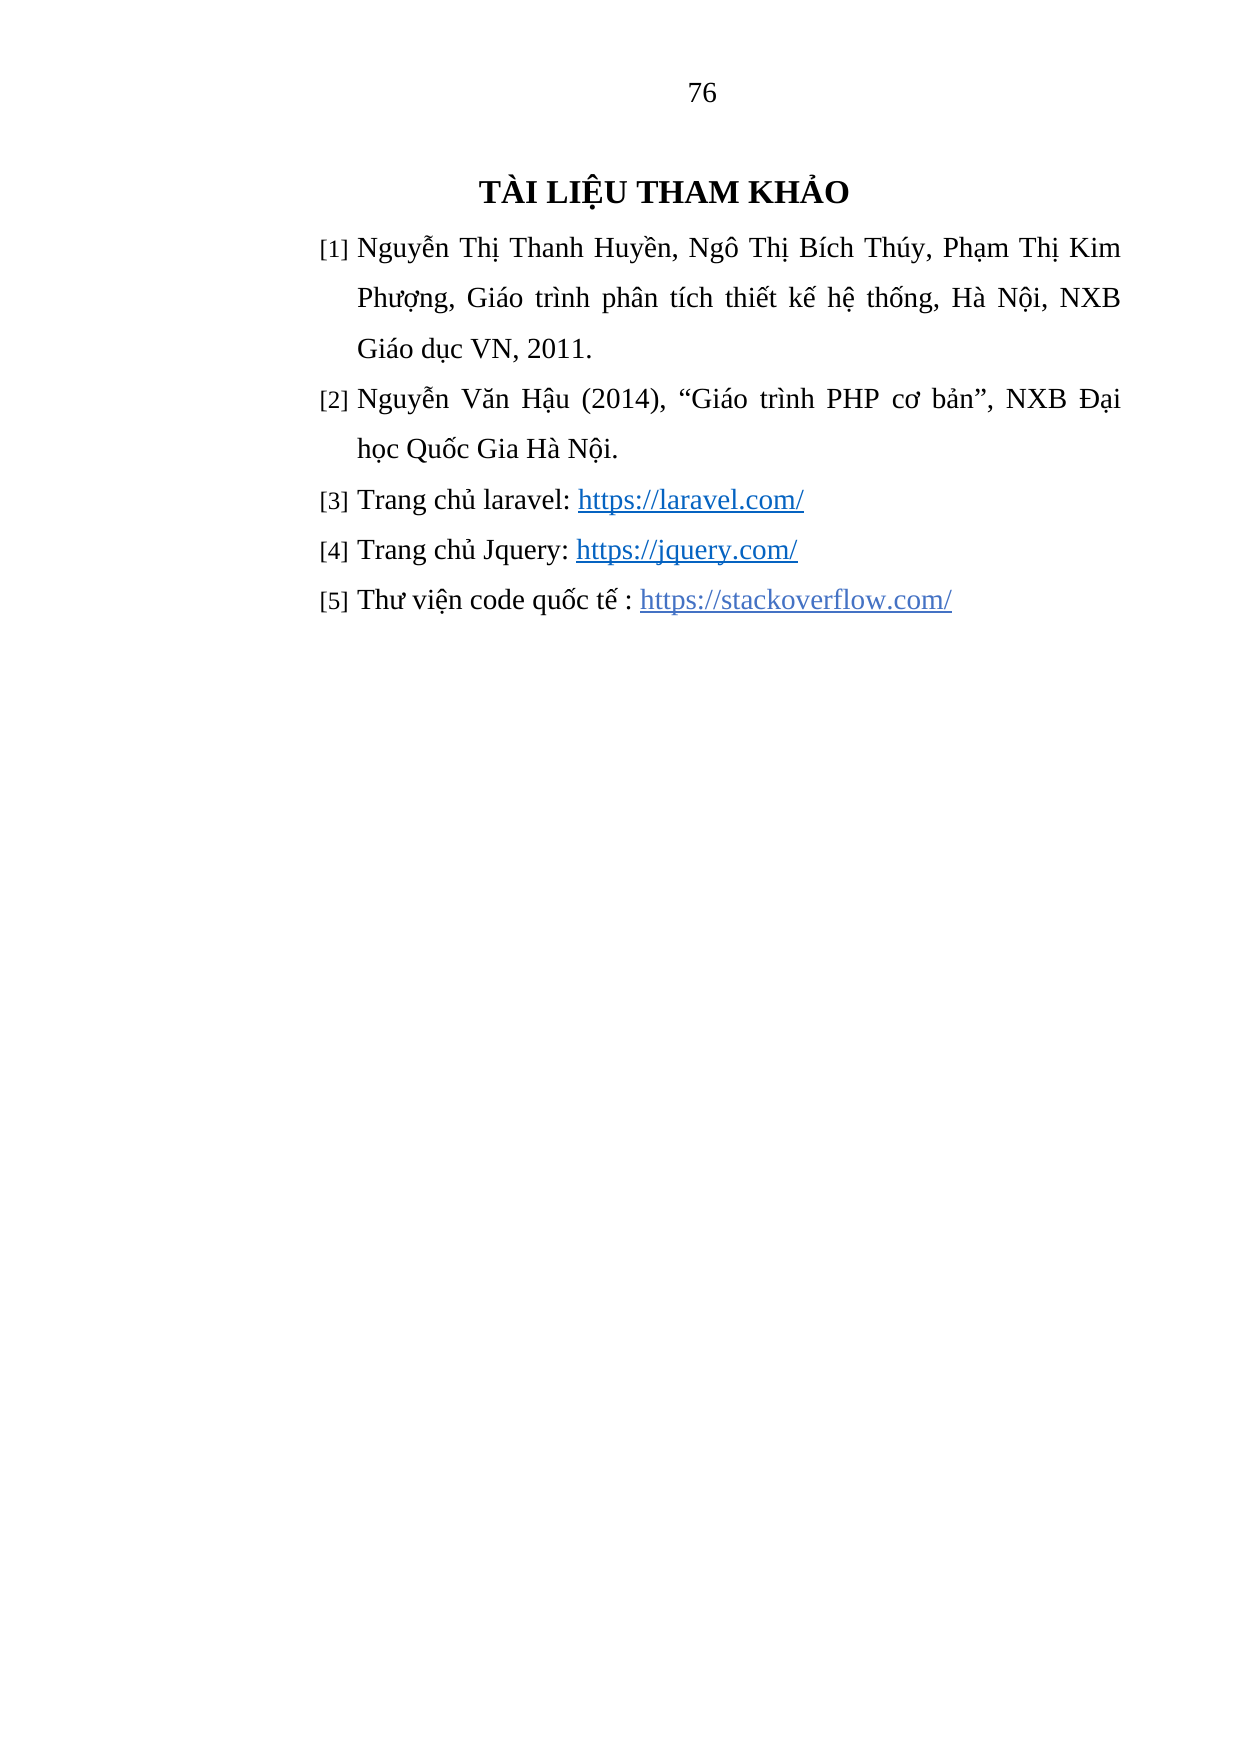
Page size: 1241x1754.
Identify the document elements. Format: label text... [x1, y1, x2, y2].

list Nguyễn Thị Thanh Huyền, Ngô Thị Bích Thúy, Phạm Thị Kim Phượng, Giáo trình phân tích thiết kế hệ thống, Hà Nội, NXB Giáo dục VN, 2011. [319, 230, 1122, 364]
list Trang chủ Jquery: https://jquery.com/ [319, 532, 1122, 566]
list Thư viện code quốc tế : https://stackoverflow.com/ [319, 582, 1122, 616]
subtitle TÀI LIỆU THAM KHẢO [207, 173, 1122, 211]
list Trang chủ laravel: https://laravel.com/ [319, 482, 1122, 515]
list Nguyễn Văn Hậu (2014), “Giáo trình PHP cơ bản”, NXB Đại học Quốc Gia Hà Nội. [319, 381, 1122, 465]
